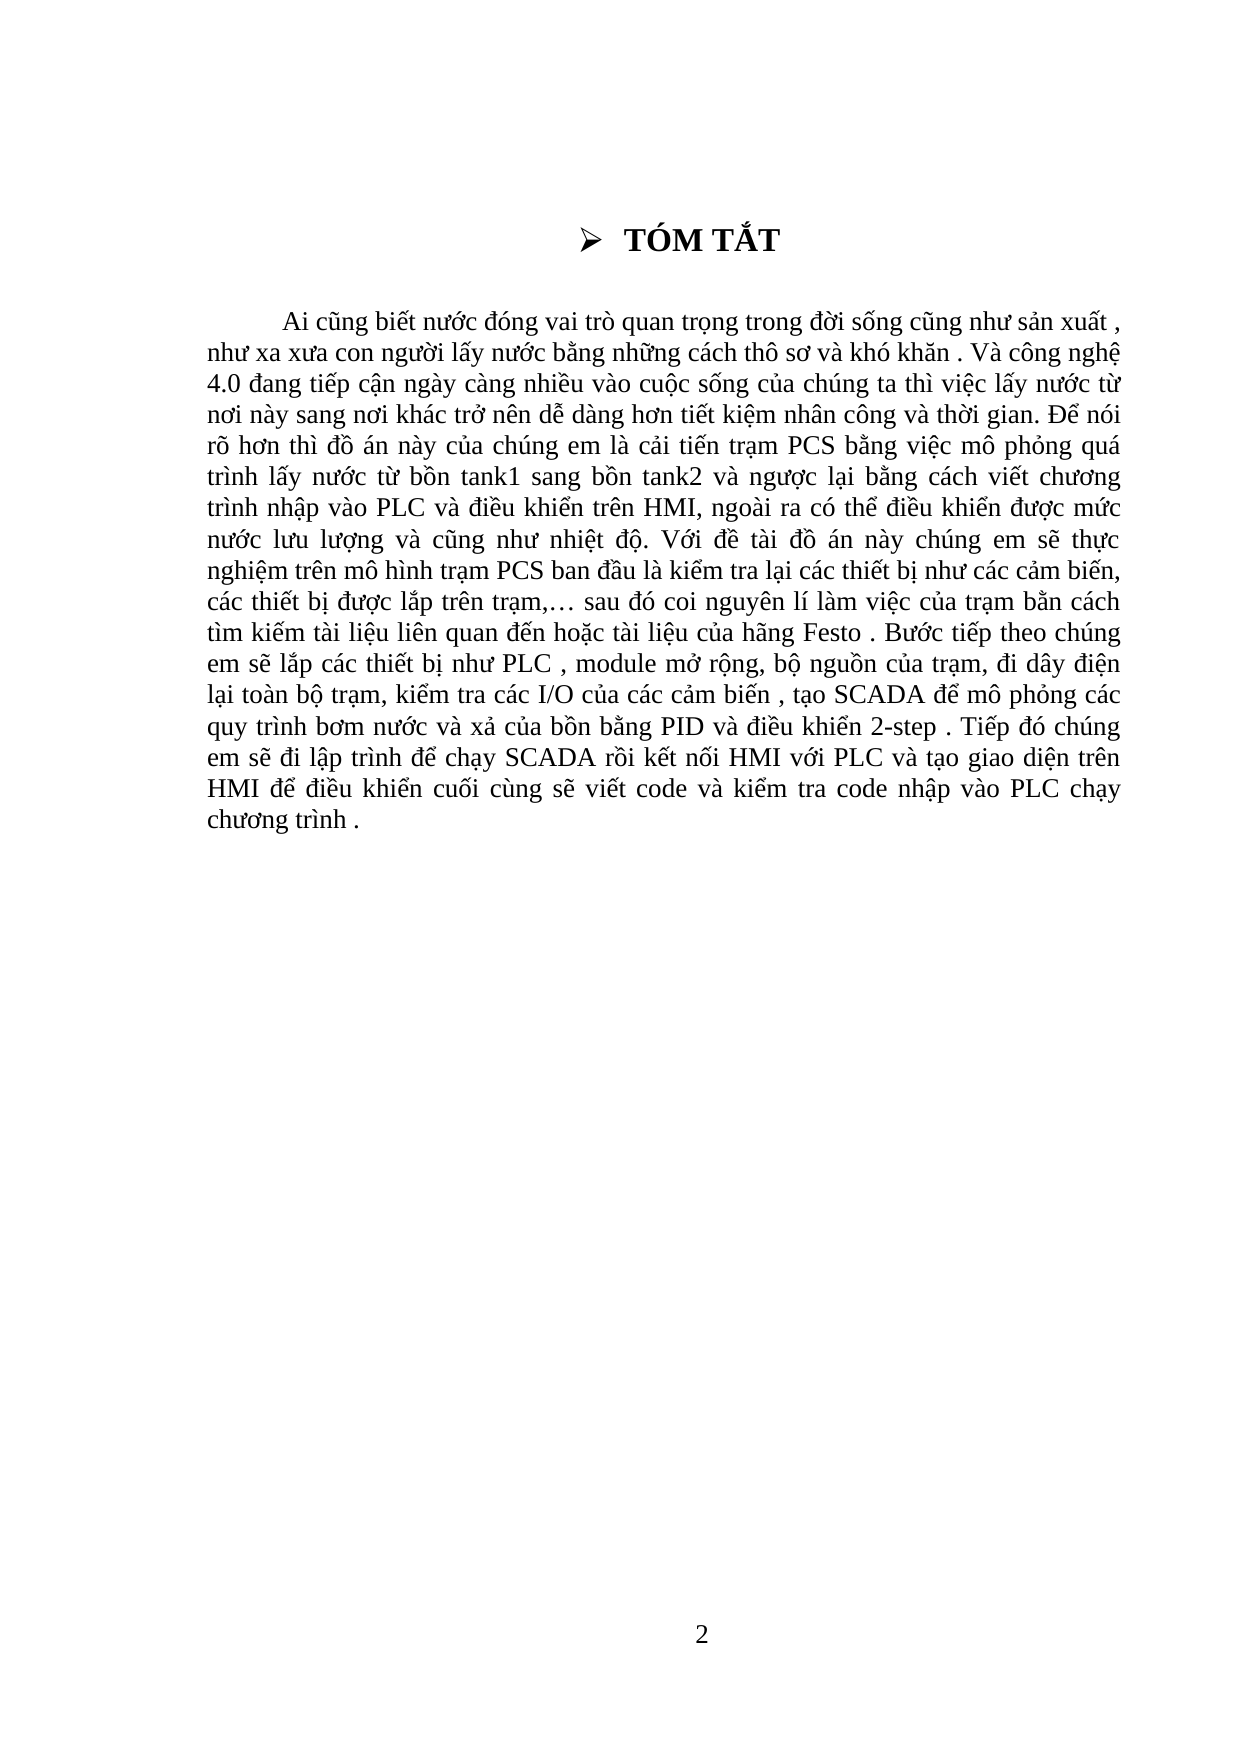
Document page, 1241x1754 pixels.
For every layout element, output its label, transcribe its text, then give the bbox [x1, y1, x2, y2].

subtitle TÓM TẮT [237, 202, 1122, 271]
text Ai cũng biết nước đóng vai trò quan trọng trong đời sống cũng như sản xuất , như xa xưa con người lấy nước bằng những cách thô sơ và khó khăn . Và công nghệ 4.0 đang tiếp cận ngày càng nhiều vào cuộc sống của chúng ta thì việc lấy nước từ nơi này sang nơi khác trở nên dễ dàng hơn tiết kiệm nhân công và thời gian. Để nói rõ hơn thì đồ án này của chúng em là cải tiến trạm PCS bằng việc mô phỏng quá trình lấy nước từ bồn tank1 sang bồn tank2 và ngược lại bằng cách viết chương trình nhập vào PLC và điều khiển trên HMI, ngoài ra có thể điều khiển được mức nước lưu lượng và cũng như nhiệt độ. Với đề tài đồ án này chúng em sẽ thực nghiệm trên mô hình trạm PCS ban đầu là kiểm tra lại các thiết bị như các cảm biến, các thiết bị được lắp trên trạm,… sau đó coi nguyên lí làm việc của trạm bằn cách tìm kiếm tài liệu liên quan đến hoặc tài liệu của hãng Festo . Bước tiếp theo chúng em sẽ lắp các thiết bị như PLC , module mở rộng, bộ nguồn của trạm, đi dây điện lại toàn bộ trạm, kiểm tra các I/O của các cảm biến , tạo SCADA để mô phỏng các quy trình bơm nước và xả của bồn bằng PID và điều khiển 2-step . Tiếp đó chúng em sẽ đi lập trình để chạy SCADA rồi kết nối HMI với PLC và tạo giao diện trên HMI để điều khiển cuối cùng sẽ viết code và kiểm tra code nhập vào PLC chạy chương trình . [207, 305, 1122, 834]
